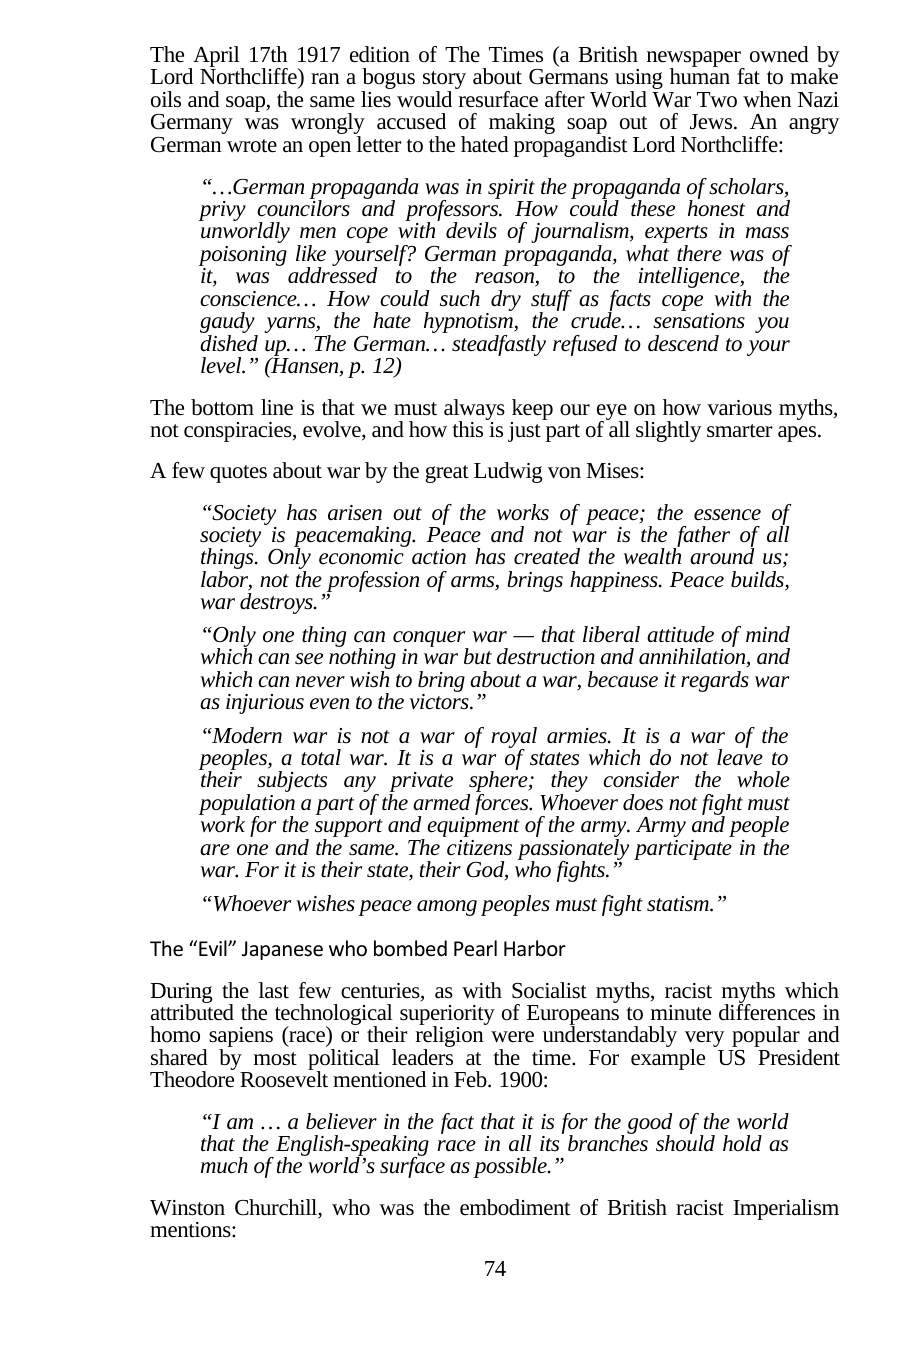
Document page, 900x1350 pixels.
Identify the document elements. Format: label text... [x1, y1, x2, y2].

text “Only one thing can conquer war — that liberal attitude of mind which can see nothing in war but destruction and annihilation, and which can never wish to bring about a war, because it regards war as injurious even to the victors.” [200, 625, 790, 715]
text During the last few centuries, as with Socialist myths, racist myths which attributed the technological superiority of Europeans to minute differences in homo sapiens (race) or their religion were understandably very popular and shared by most political leaders at the time. For example US President Theodore Roosevelt mentioned in Feb. 1900: [150, 980, 840, 1093]
text “Society has arisen out of the works of peace; the essence of society is peacemaking. Peace and not war is the father of all things. Only economic action has created the wealth around us; labor, not the profession of arms, brings happiness. Peace builds, war destroys.” [200, 502, 790, 614]
text Winston Churchill, who was the embodiment of British racist Imperialism mentions: [150, 1197, 840, 1242]
subtitle The “Evil” Japanese who bombed Pearl Harbor [150, 936, 840, 961]
text “I am … a believer in the fact that it is for the good of the world that the English-speaking race in all its branches should hold as much of the world’s surface as possible.” [200, 1111, 790, 1179]
text A few quotes about war by the great Ludwig von Mises: [150, 461, 840, 483]
text The April 17th 1917 edition of The Times (a British newspaper owned by Lord Northcliffe) ran a bogus story about Germans using human fat to make oils and soap, the same lies would resurface after World War Two when Nazi Germany was wrongly accused of making soap out of Jews. An angry German wrote an open letter to the hated propagandist Lord Northcliffe: [150, 45, 840, 157]
text “…German propaganda was in spirit the propaganda of scholars, privy councilors and professors. How could these honest and unworldly men cope with devils of journalism, experts in mass poisoning like yourself? German propaganda, what there was of it, was addressed to the reason, to the intelligence, the conscience… How could such dry stuff as facts cope with the gaudy yarns, the hate hypnotism, the crude… sensations you dished up… The German… steadfastly refused to descend to your level.” (Hansen, p. 12) [200, 176, 790, 378]
text “Whoever wishes peace among peoples must fight statism.” [200, 893, 790, 915]
text “Modern war is not a war of royal armies. It is a war of the peoples, a total war. It is a war of states which do not leave to their subjects any private sphere; they consider the whole population a part of the armed forces. Whoever does not fight must work for the support and equipment of the army. Army and people are one and the same. The citizens passionately participate in the war. For it is their state, their God, who fights.” [200, 725, 790, 883]
text The bottom line is that we must always keep our eye on how various myths, not conspiracies, evolve, and how this is just part of all slightly smarter apes. [150, 397, 840, 442]
